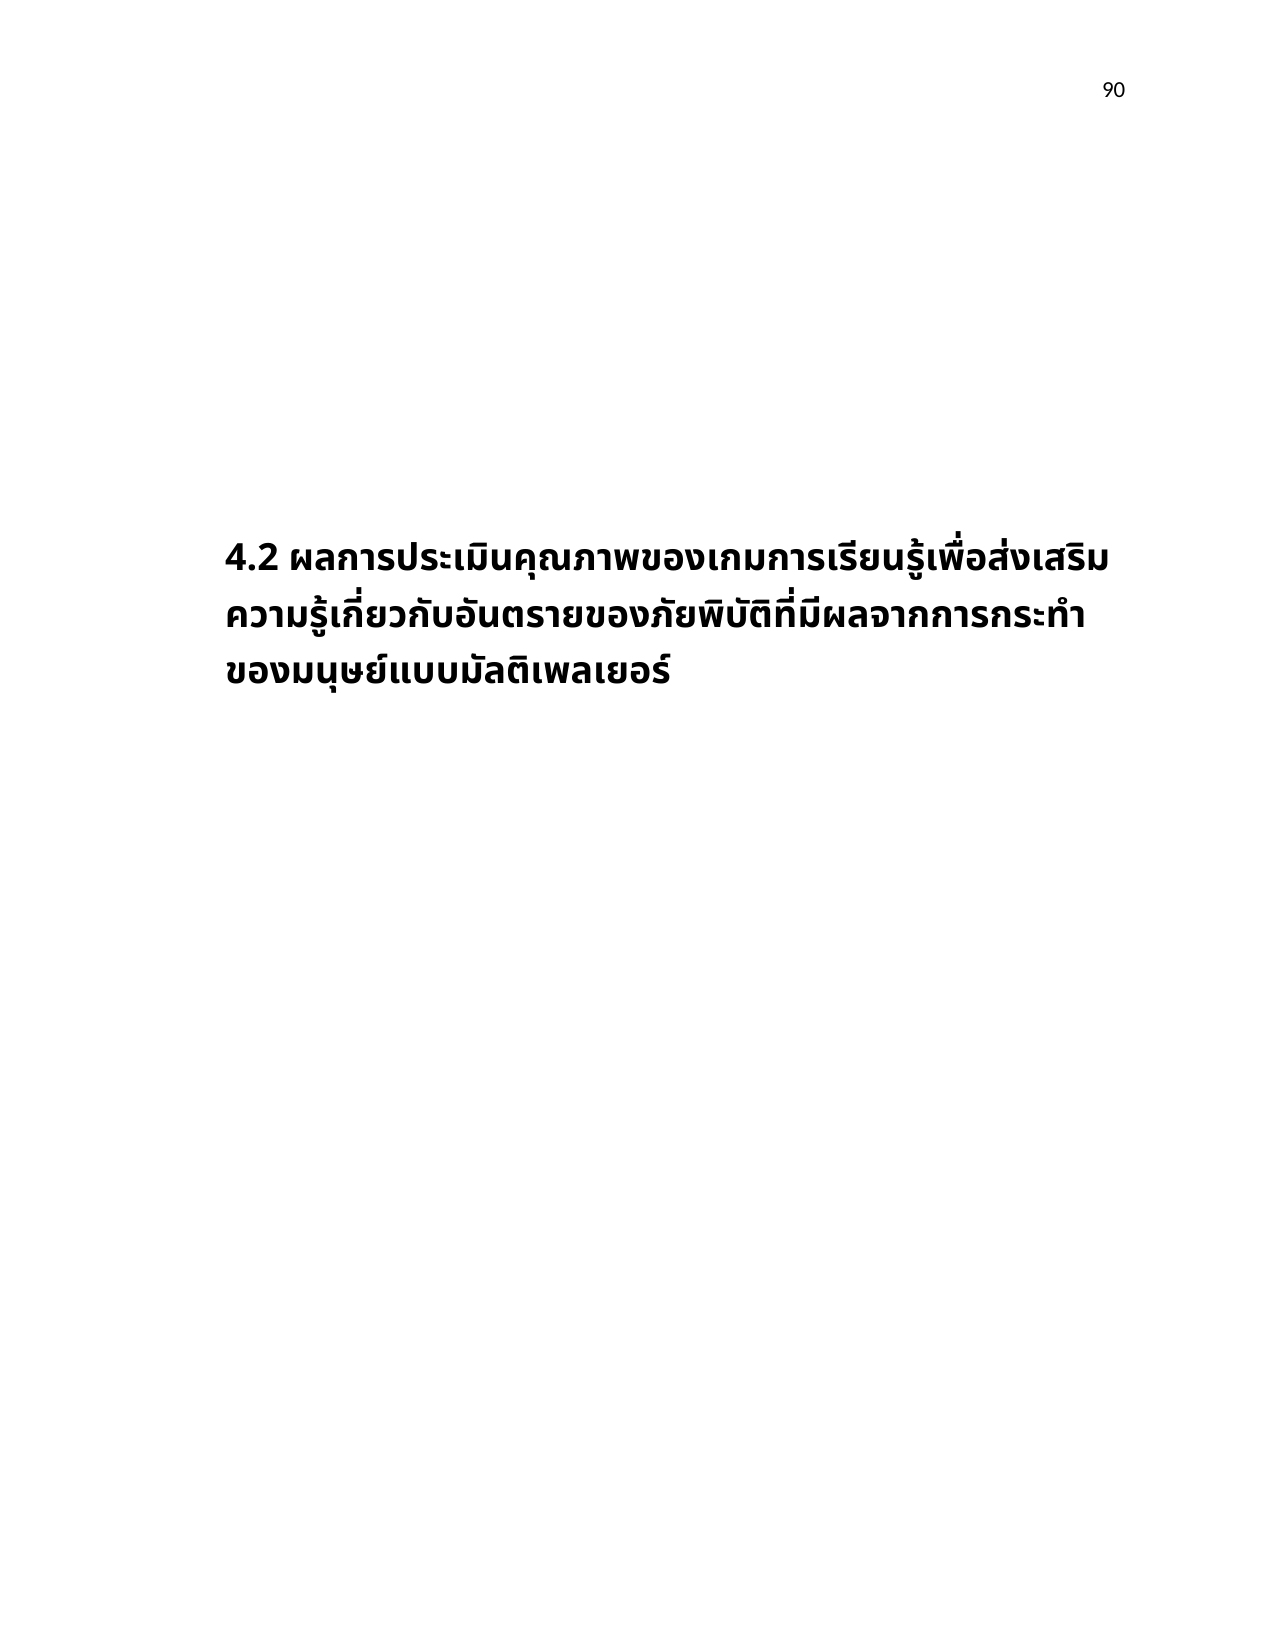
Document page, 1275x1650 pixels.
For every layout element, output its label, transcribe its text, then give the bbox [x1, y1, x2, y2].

text 4.2 ผลการประเมินคุณภาพของเกมการเรียนรู้เพื่อส่งเสริมความรู้เกี่ยวกับอันตรายของภัยพิบัติที่มีผลจากการกระทำของมนุษย์แบบมัลติเพลเยอร์ [225, 530, 1125, 701]
